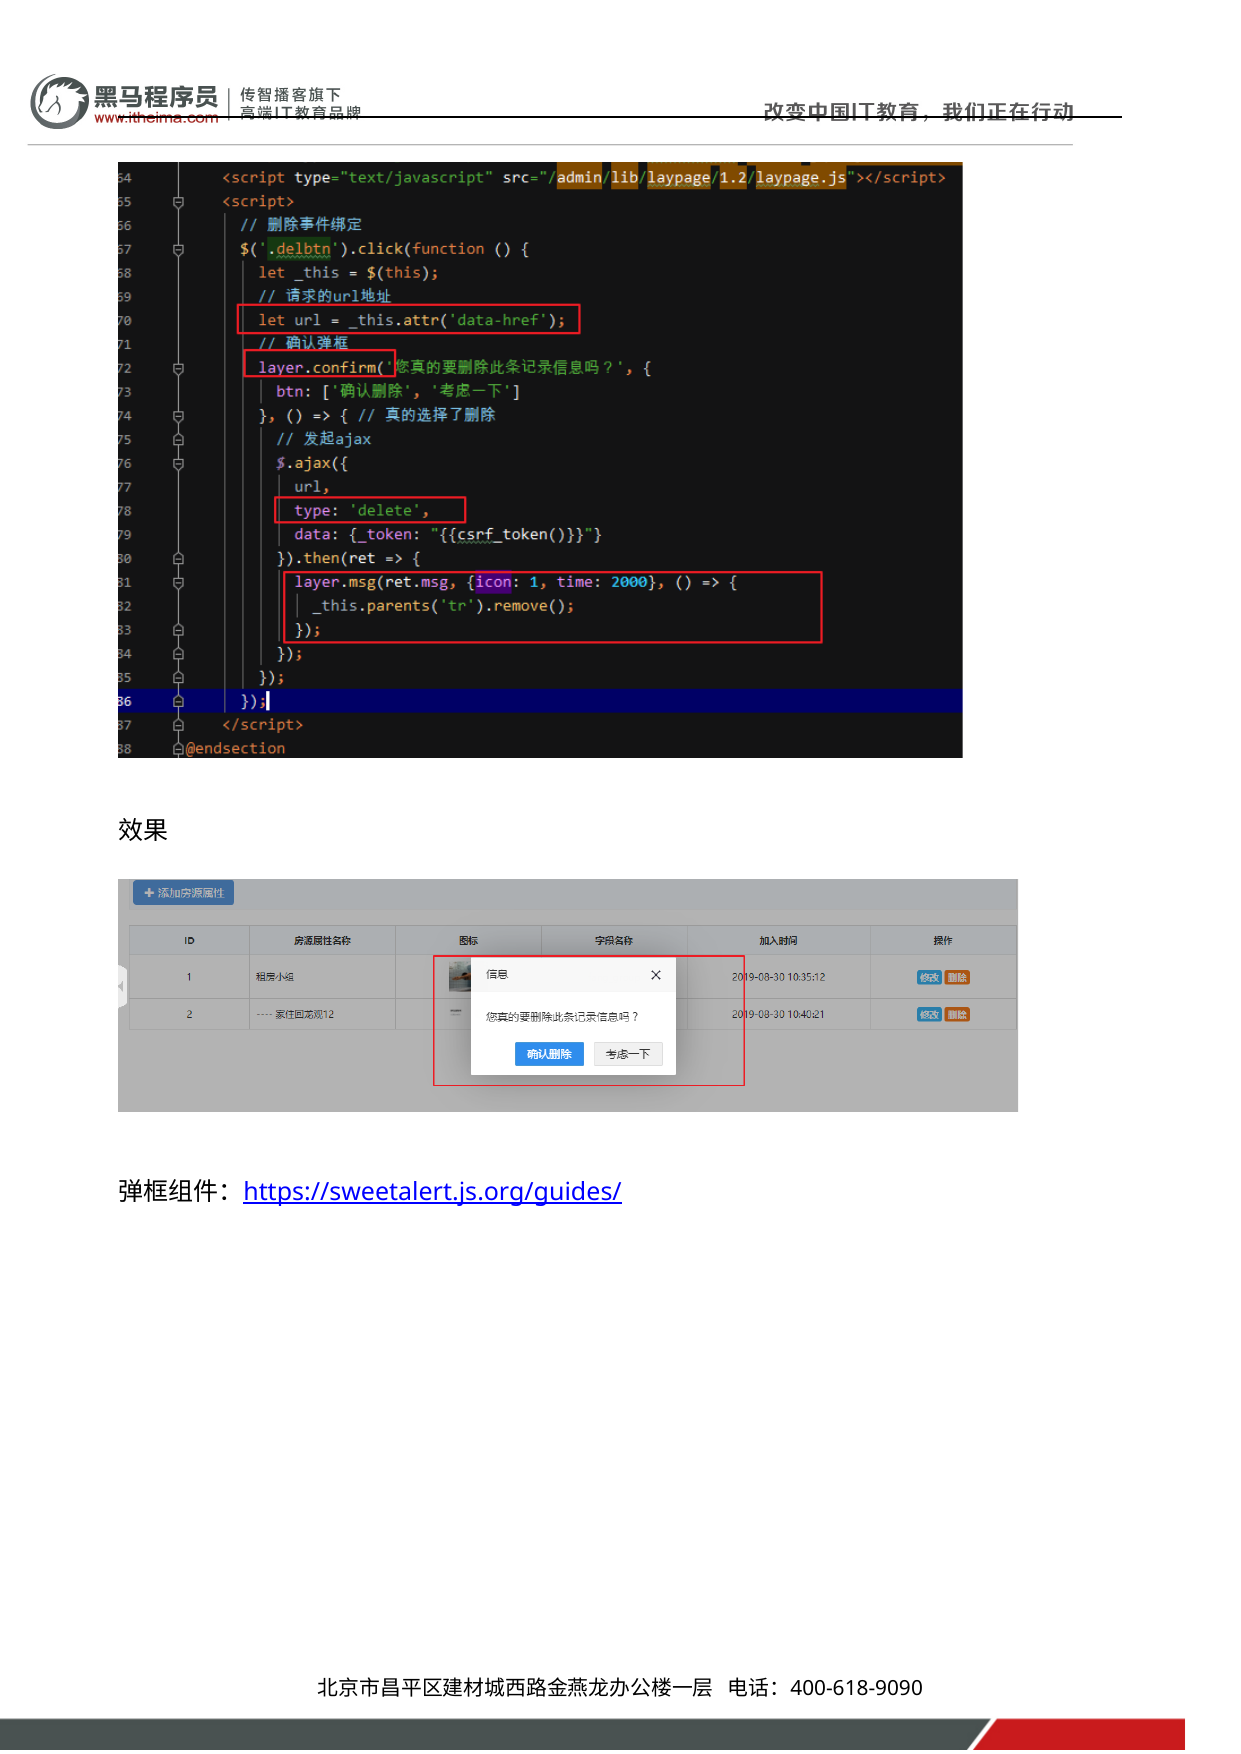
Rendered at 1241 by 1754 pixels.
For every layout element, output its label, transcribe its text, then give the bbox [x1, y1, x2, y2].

picture [118, 162, 963, 758]
picture [0, 3, 1176, 153]
text 弹框组件：https://sweetalert.js.org/guides/ [118, 1157, 1122, 1222]
picture [118, 879, 1019, 1112]
picture [0, 1659, 1186, 1750]
text 效果 [118, 796, 1122, 861]
